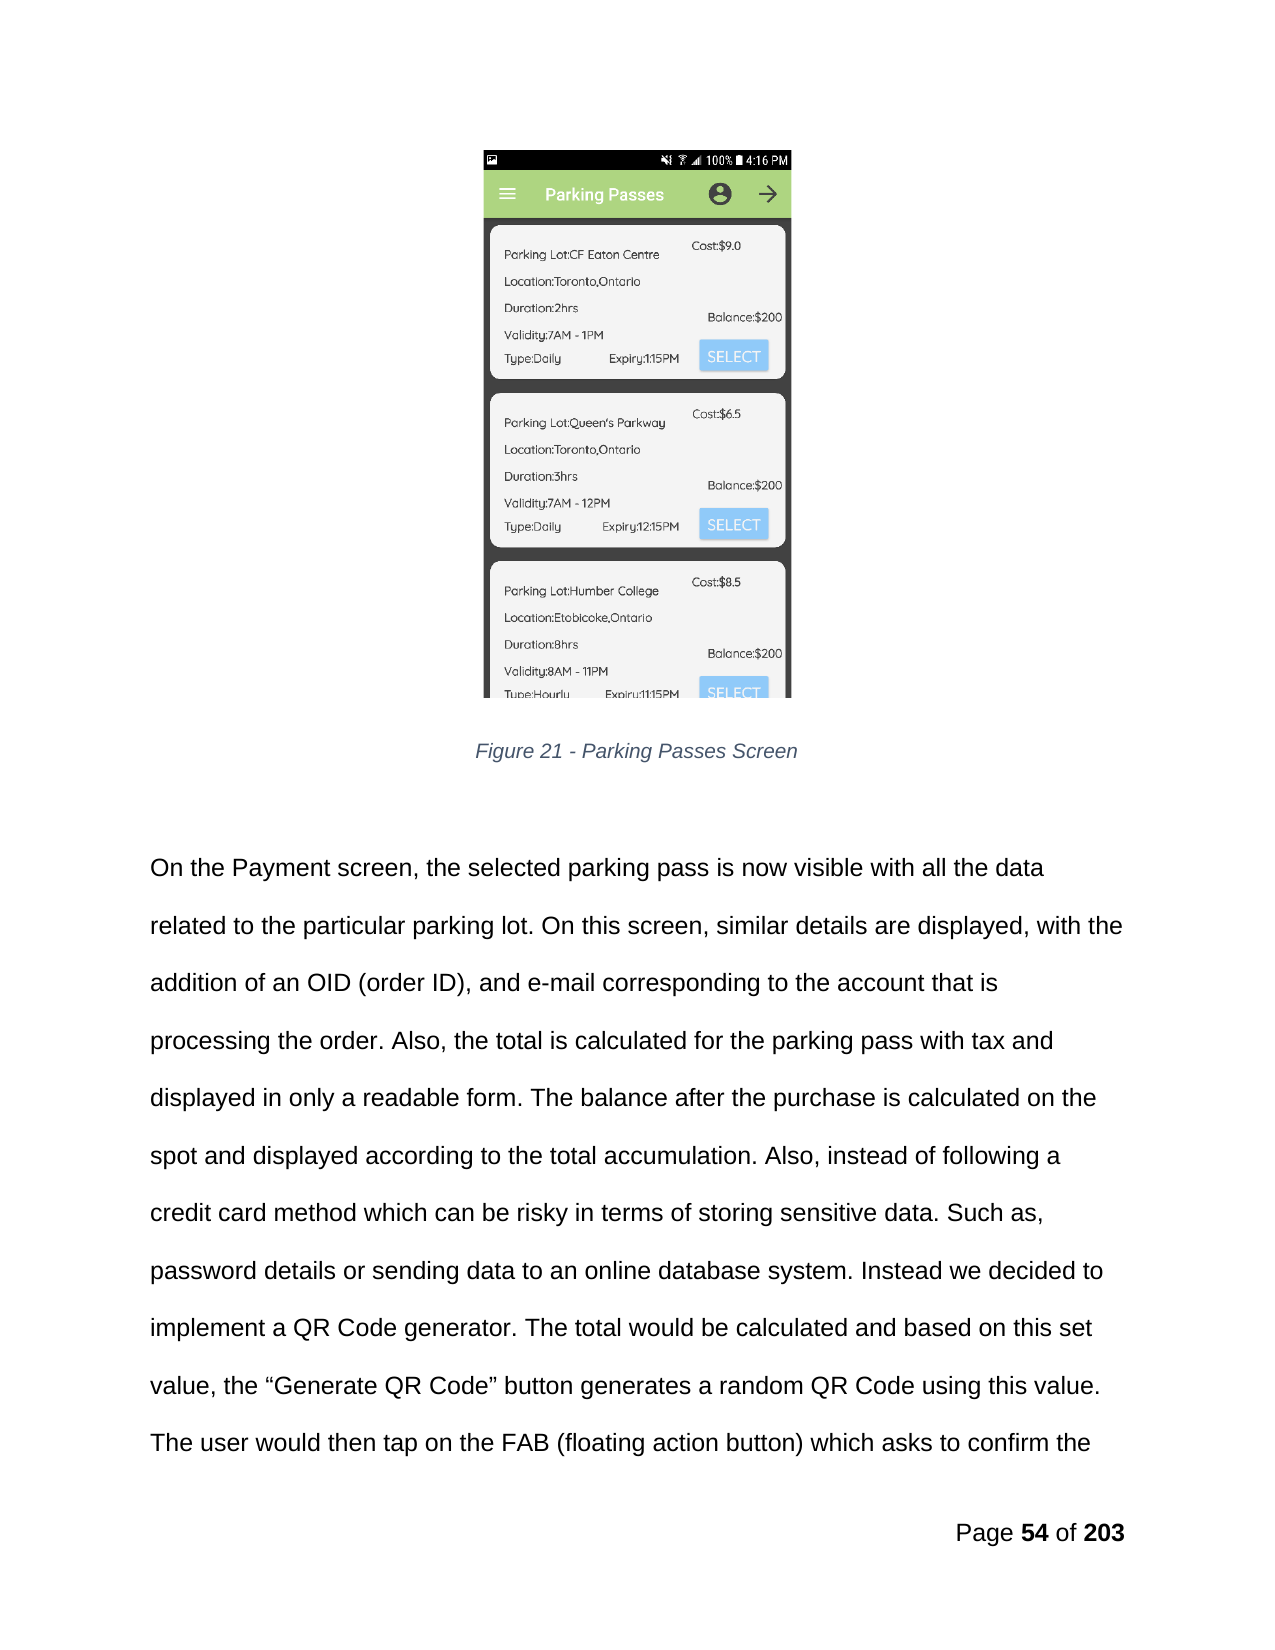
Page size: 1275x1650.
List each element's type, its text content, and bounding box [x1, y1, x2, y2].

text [150, 853, 1125, 1457]
text Figure 21 - Parking Passes Screen [150, 738, 1125, 762]
picture [483, 150, 792, 698]
